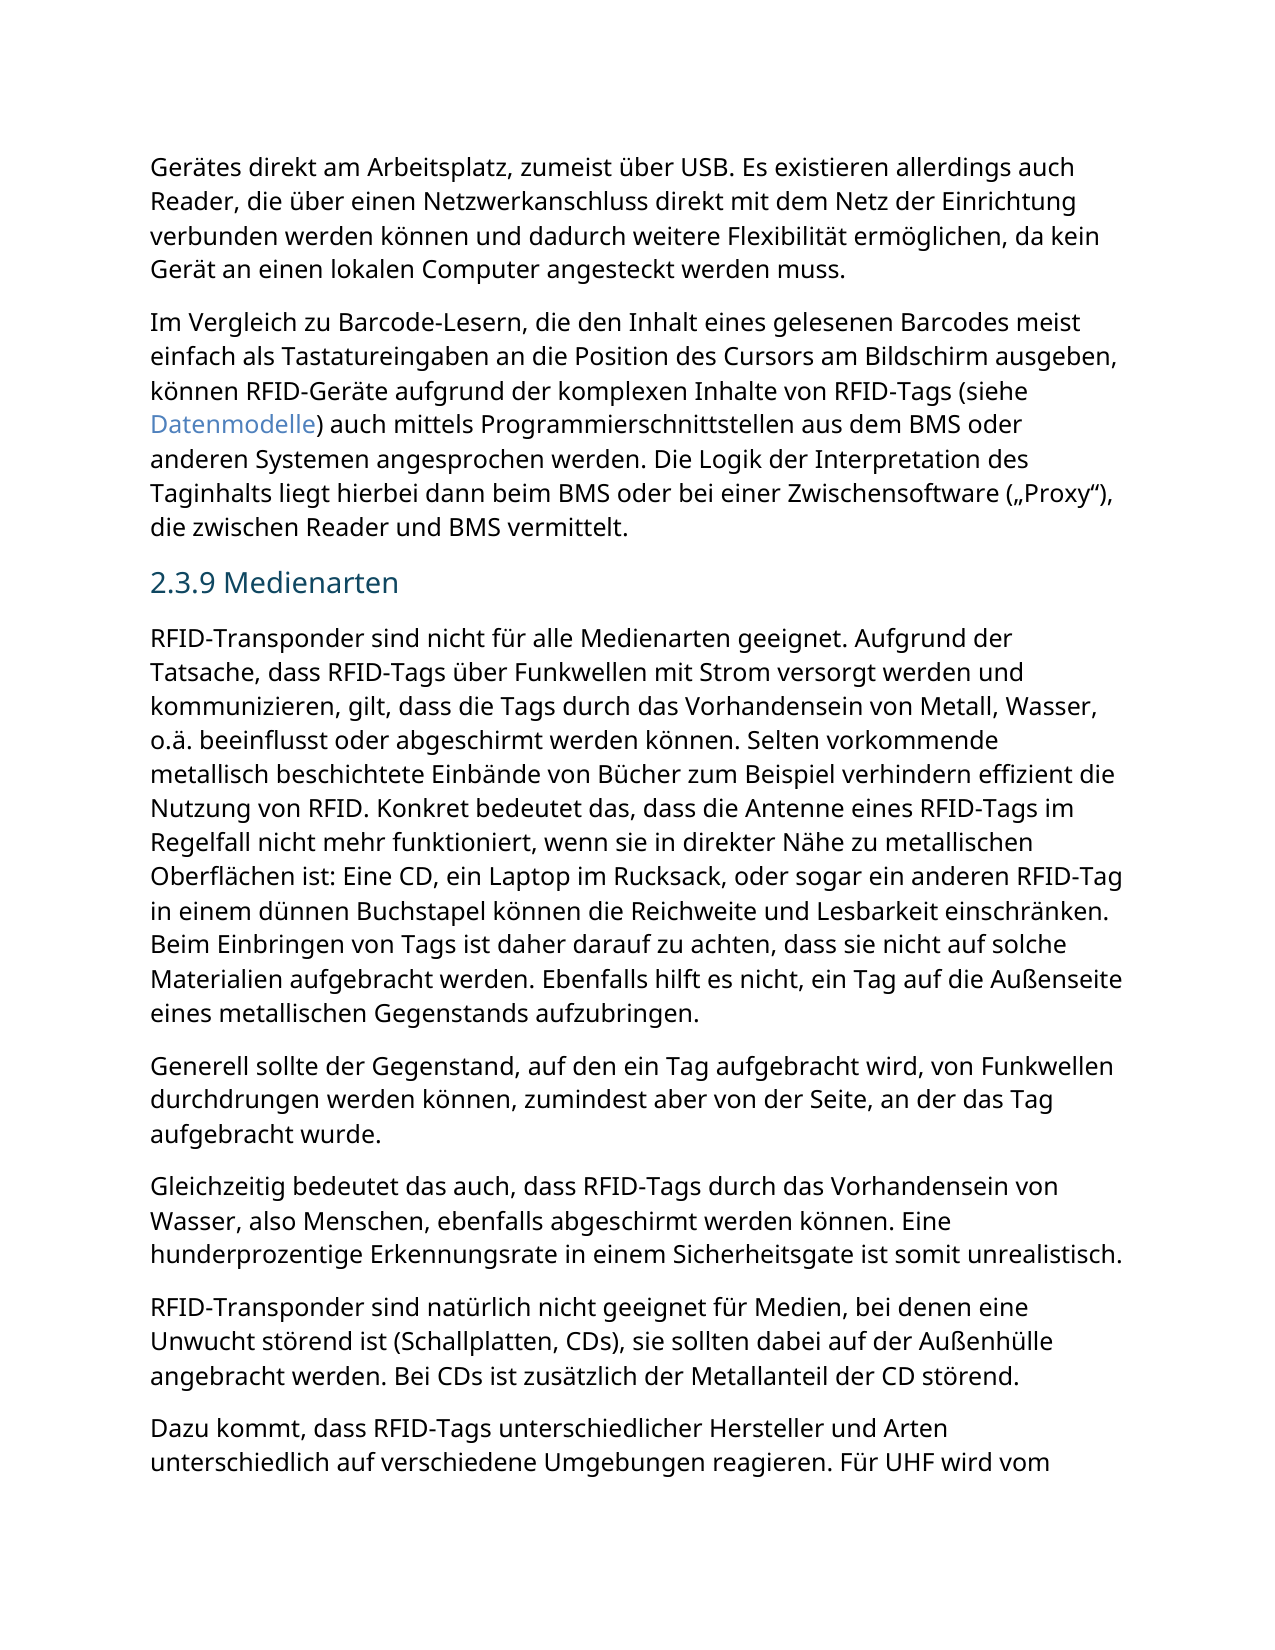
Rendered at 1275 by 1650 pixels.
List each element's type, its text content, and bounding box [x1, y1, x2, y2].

text Im Vergleich zu Barcode-Lesern, die den Inhalt eines gelesenen Barcodes meist einfach als Tastatureingaben an die Position des Cursors am Bildschirm ausgeben, können RFID-Geräte aufgrund der komplexen Inhalte von RFID-Tags (siehe Datenmodelle) auch mittels Programmierschnittstellen aus dem BMS oder anderen Systemen angesprochen werden. Die Logik der Interpretation des Taginhalts liegt hierbei dann beim BMS oder bei einer Zwischensoftware („Proxy“), die zwischen Reader und BMS vermittelt. [150, 305, 1125, 543]
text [150, 150, 1125, 286]
text RFID-Transponder sind natürlich nicht geeignet für Medien, bei denen eine Unwucht störend ist (Schallplatten, CDs), sie sollten dabei auf der Außenhülle angebracht werden. Bei CDs ist zusätzlich der Metallanteil der CD störend. [150, 1290, 1125, 1392]
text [150, 1411, 1125, 1479]
text Generell sollte der Gegenstand, auf den ein Tag aufgebracht wird, von Funkwellen durchdrungen werden können, zumindest aber von der Seite, an der das Tag aufgebracht wurde. [150, 1048, 1125, 1150]
text Gleichzeitig bedeutet das auch, dass RFID-Tags durch das Vorhandensein von Wasser, also Menschen, ebenfalls abgeschirmt werden können. Eine hunderprozentige Erkennungsrate in einem Sicherheitsgate ist somit unrealistisch. [150, 1169, 1125, 1271]
text RFID-Transponder sind nicht für alle Medienarten geeignet. Aufgrund der Tatsache, dass RFID-Tags über Funkwellen mit Strom versorgt werden und kommunizieren, gilt, dass die Tags durch das Vorhandensein von Metall, Wasser, o.ä. beeinflusst oder abgeschirmt werden können. Selten vorkommende metallisch beschichtete Einbände von Bücher zum Beispiel verhindern effizient die Nutzung von RFID. Konkret bedeutet das, dass die Antenne eines RFID-Tags im Regelfall nicht mehr funktioniert, wenn sie in direkter Nähe zu metallischen Oberflächen ist: Eine CD, ein Laptop im Rucksack, oder sogar ein anderen RFID-Tag in einem dünnen Buchstapel können die Reichweite und Lesbarkeit einschränken. Beim Einbringen von Tags ist daher darauf zu achten, dass sie nicht auf solche Materialien aufgebracht werden. Ebenfalls hilft es nicht, ein Tag auf die Außenseite eines metallischen Gegenstands aufzubringen. [150, 621, 1125, 1029]
subtitle 2.3.9 Medienarten [150, 562, 1125, 602]
